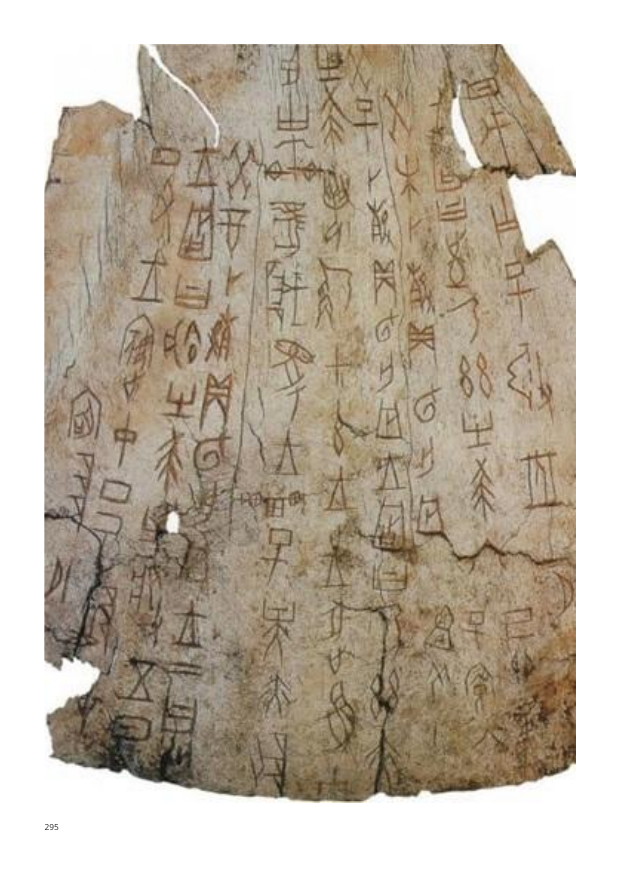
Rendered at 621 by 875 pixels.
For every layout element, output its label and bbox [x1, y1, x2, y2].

picture [44, 44, 576, 803]
